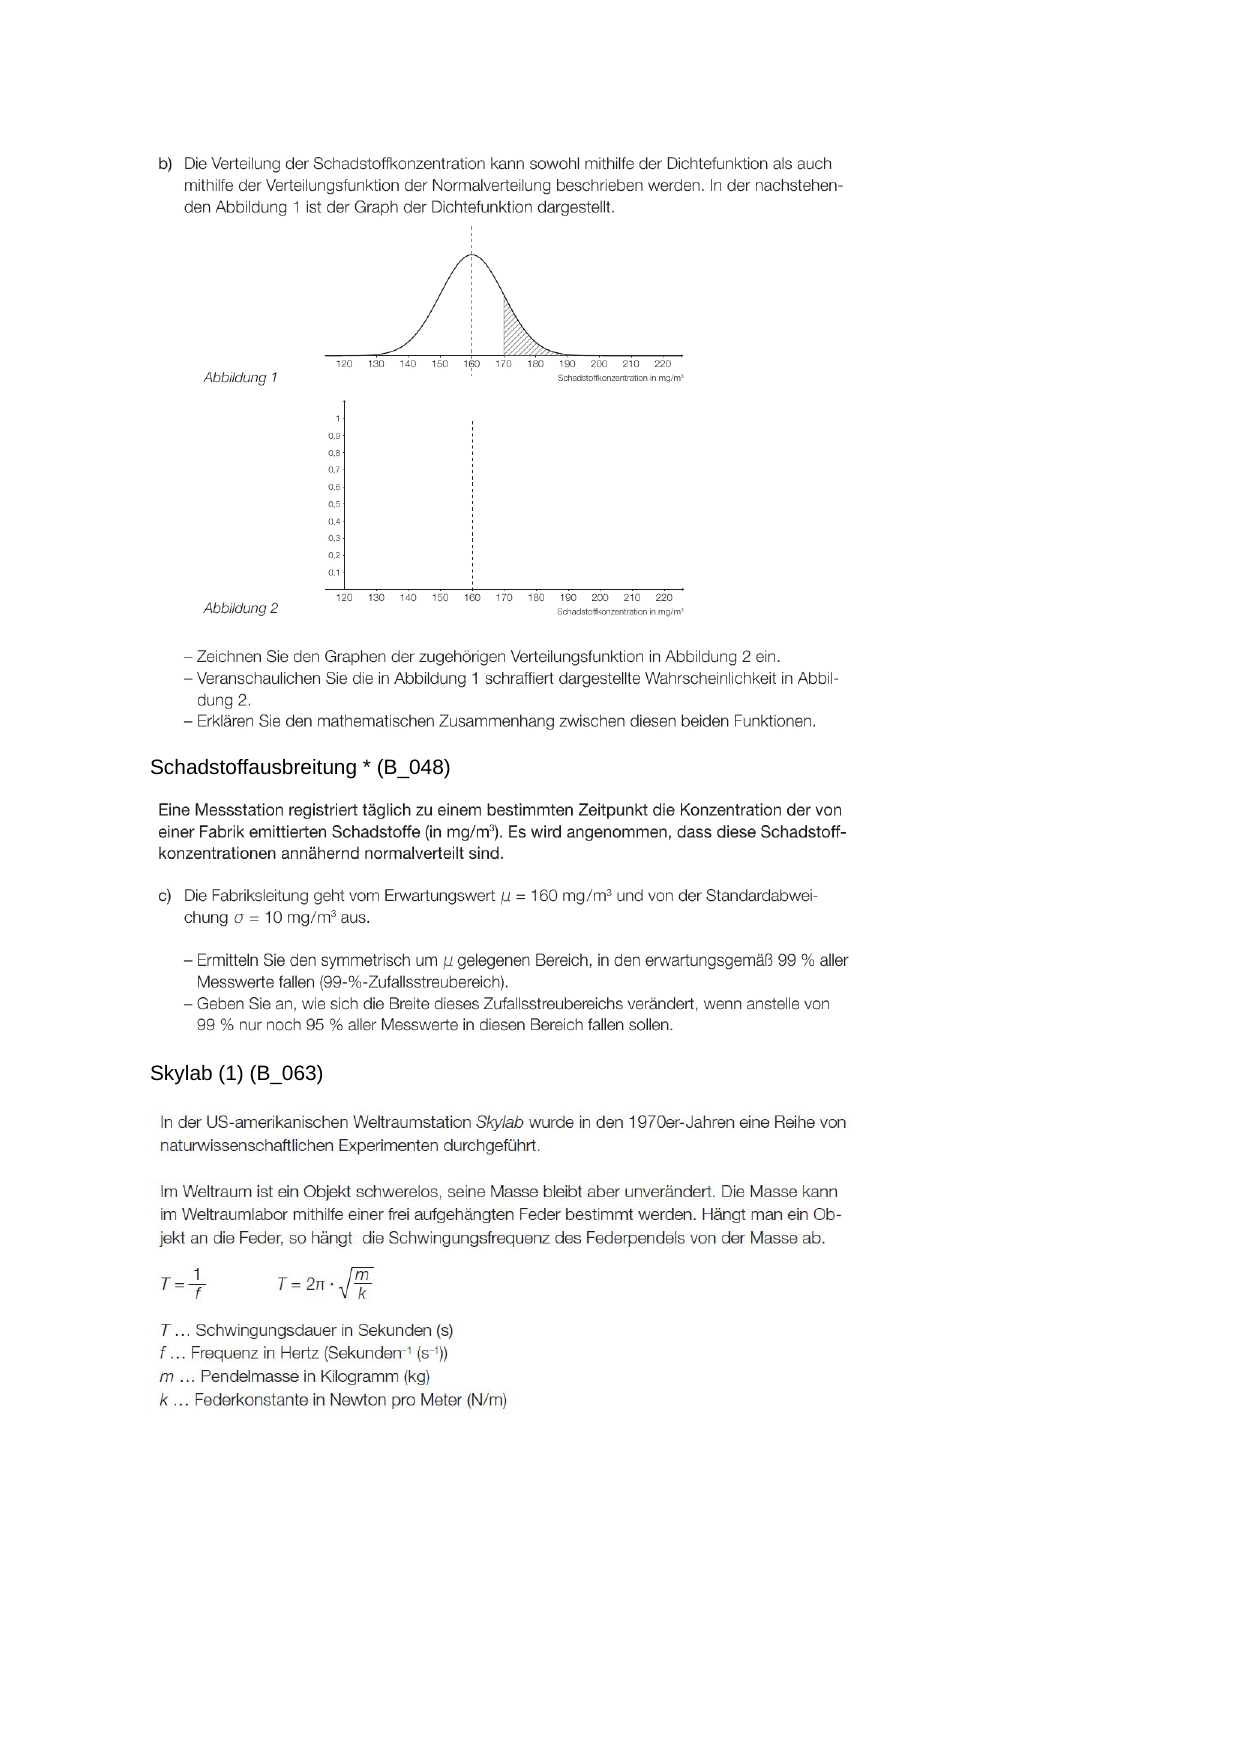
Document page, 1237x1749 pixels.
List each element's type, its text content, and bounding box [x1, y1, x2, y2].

picture [150, 1103, 859, 1414]
picture [150, 884, 859, 1042]
picture [150, 797, 859, 866]
text Skylab (1) (B_063) [150, 1061, 1086, 1084]
text Schadstoffausbreitung * (B_048) [150, 754, 1086, 778]
picture [150, 150, 859, 736]
